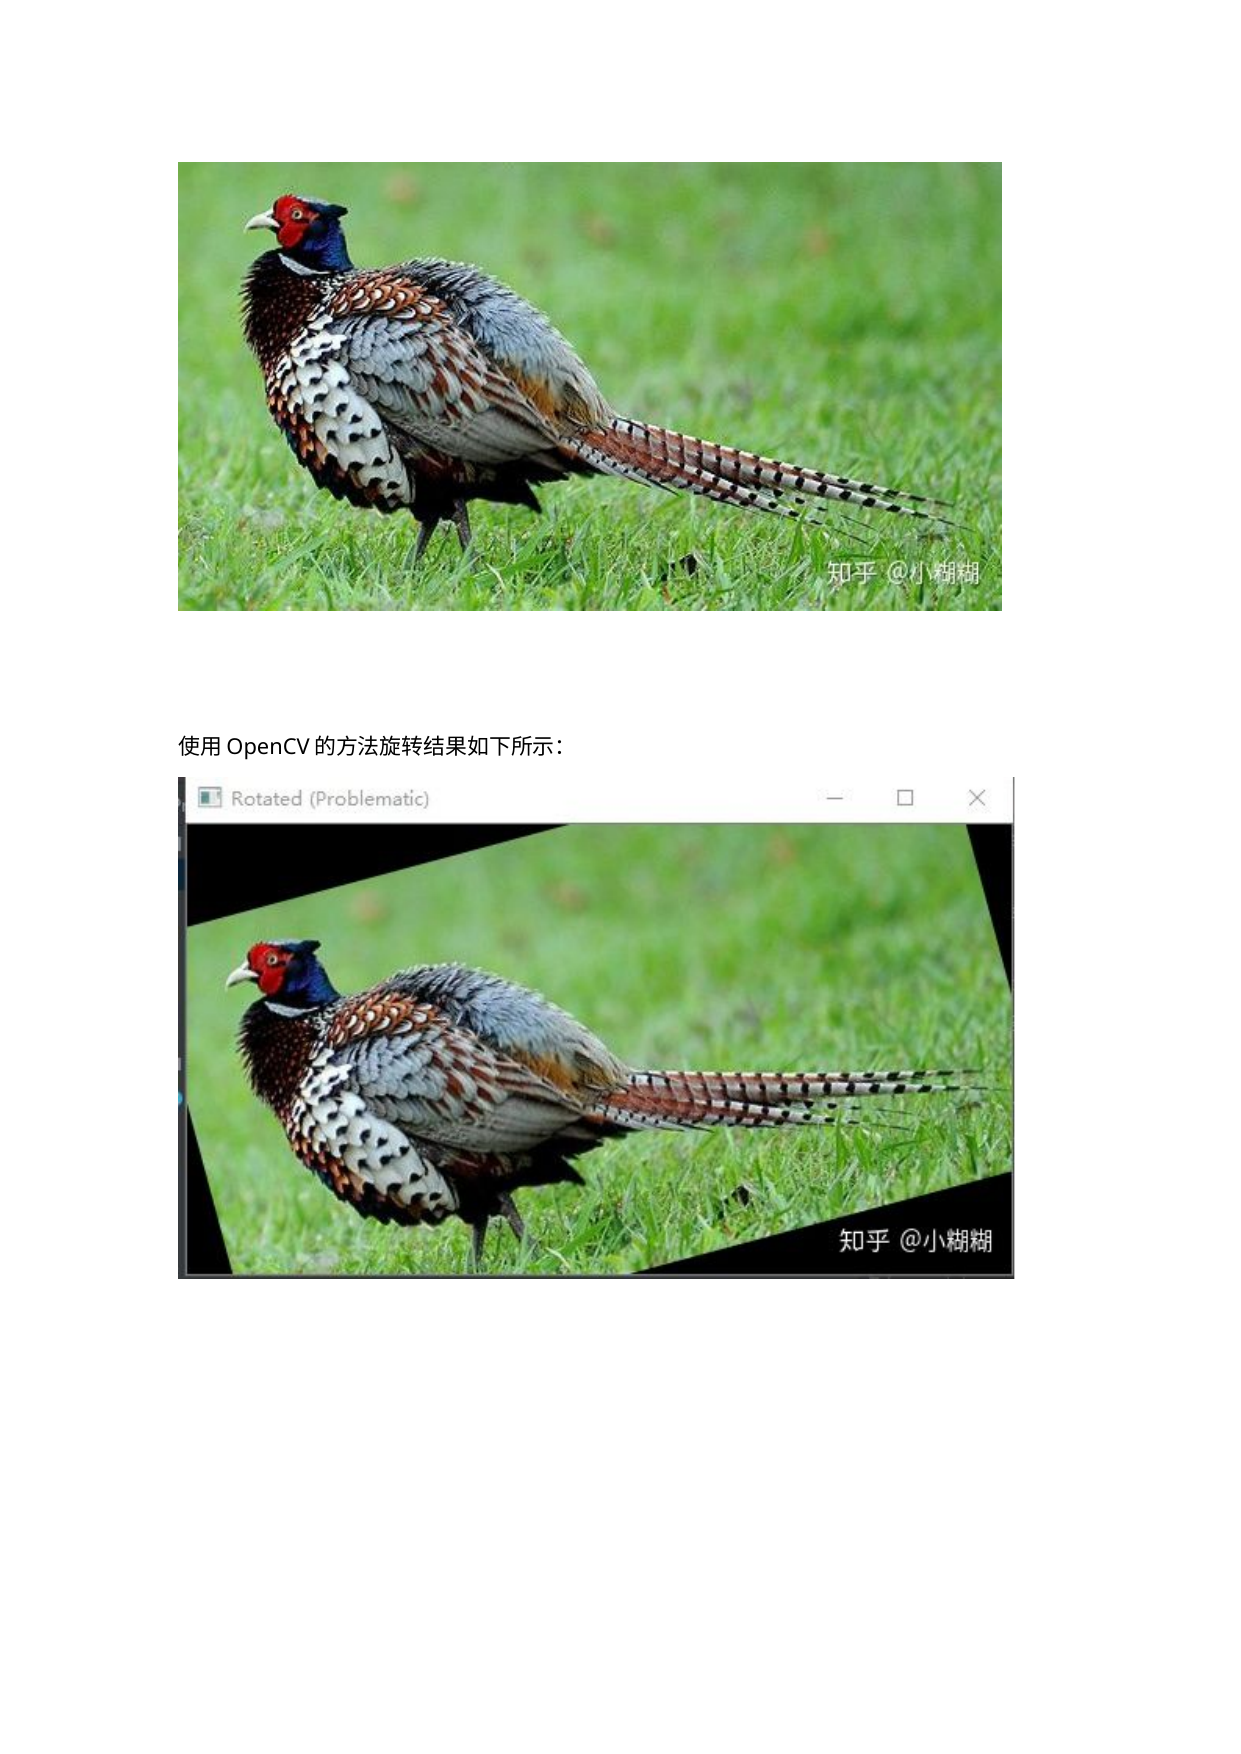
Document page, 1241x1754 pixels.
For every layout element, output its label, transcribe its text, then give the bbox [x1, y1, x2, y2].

picture [178, 162, 1002, 611]
picture [178, 777, 1015, 1279]
text 使用OpenCV的方法旋转结果如下所示： [178, 729, 1053, 761]
